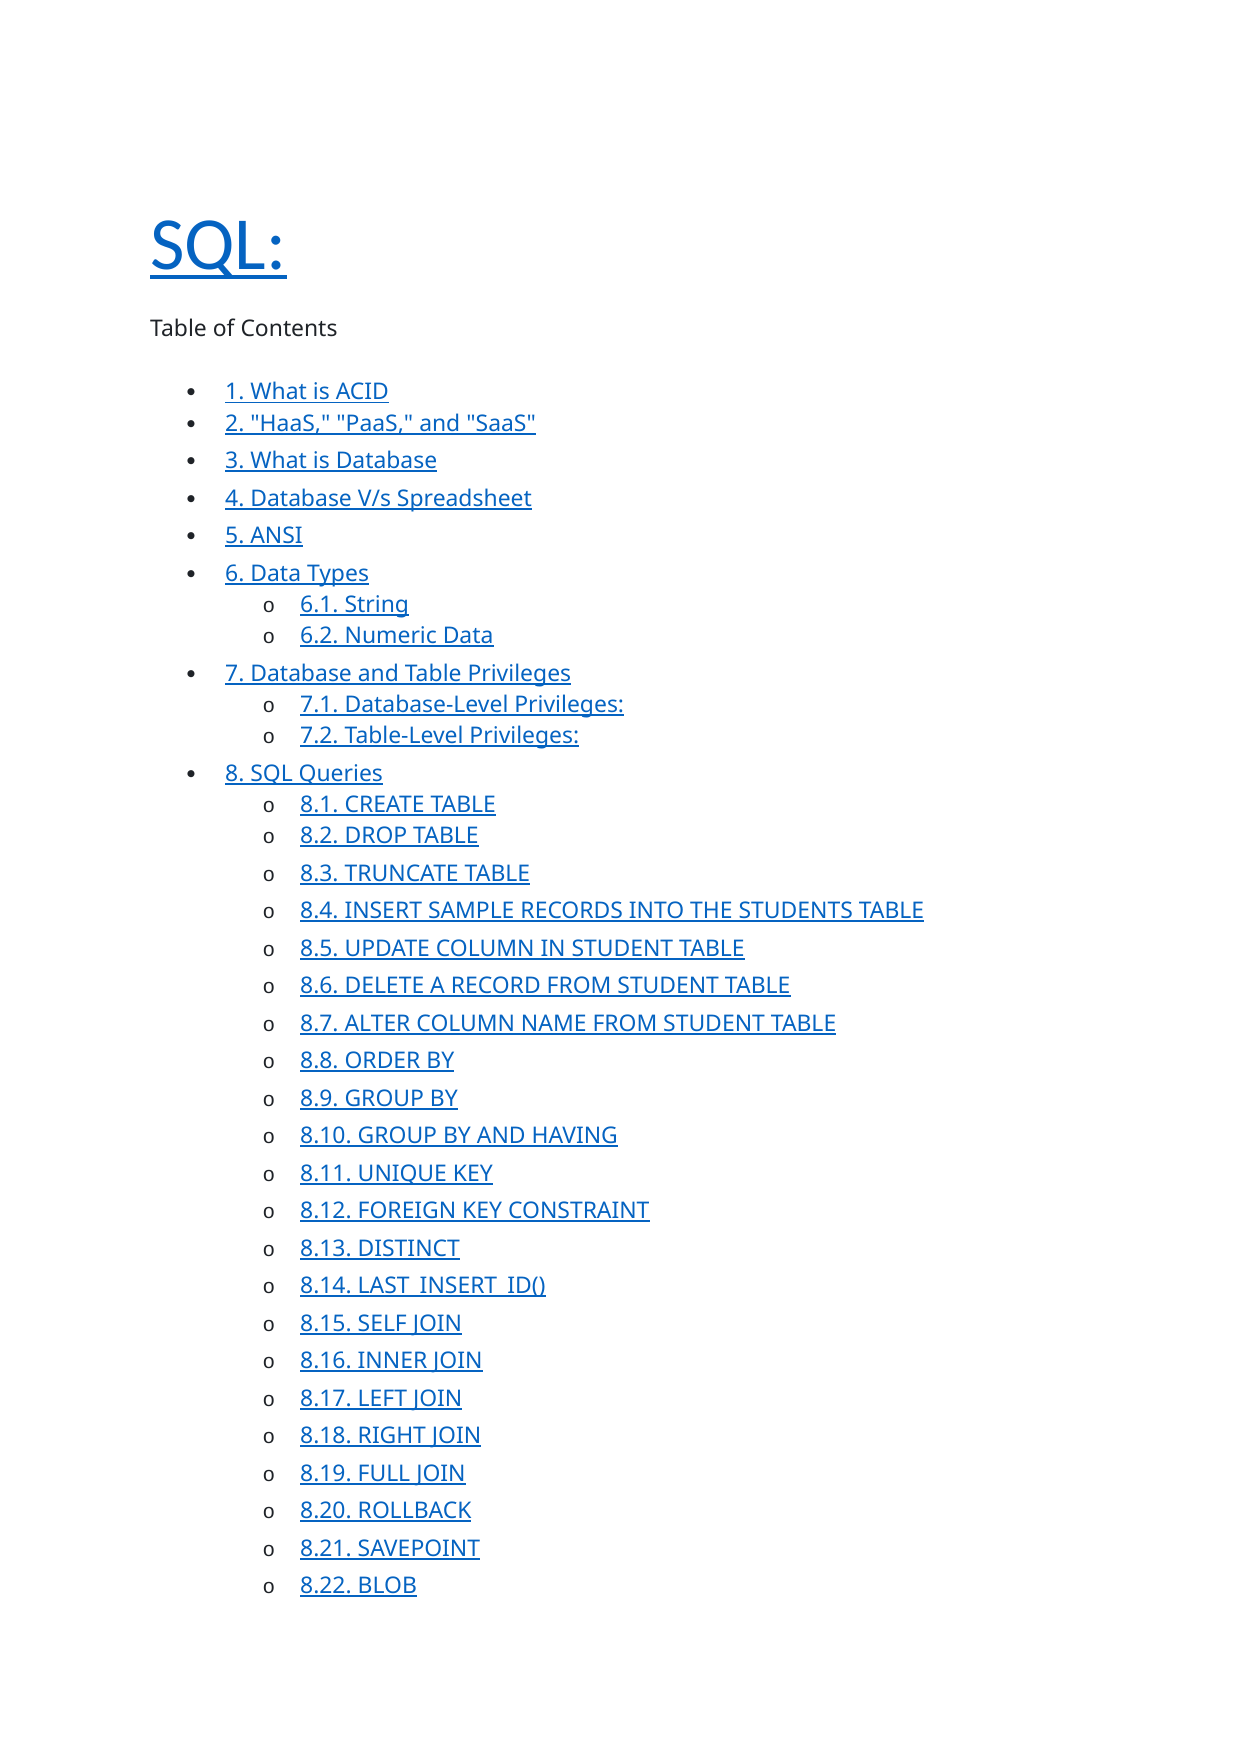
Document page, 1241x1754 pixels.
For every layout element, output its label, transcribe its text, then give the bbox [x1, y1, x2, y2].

list 8.18. RIGHT JOIN [262, 1419, 1090, 1450]
list 6. Data Types [187, 557, 1090, 588]
list 1. What is ACID [187, 375, 1090, 407]
list 8.14. LAST_INSERT_ID() [262, 1269, 1090, 1300]
list 8. SQL Queries [187, 757, 1090, 788]
list 8.10. GROUP BY AND HAVING [262, 1119, 1090, 1150]
text SQL: [150, 197, 1090, 288]
list 8.4. INSERT SAMPLE RECORDS INTO THE STUDENTS TABLE [262, 894, 1090, 925]
list 8.21. SAVEPOINT [262, 1532, 1090, 1563]
list 7.1. Database-Level Privileges: [262, 688, 1090, 719]
list 8.3. TRUNCATE TABLE [262, 857, 1090, 888]
list 8.9. GROUP BY [262, 1082, 1090, 1113]
text Table of Contents [150, 312, 1090, 344]
list 8.2. DROP TABLE [262, 819, 1090, 850]
list 7. Database and Table Privileges [187, 657, 1090, 688]
list 2. "HaaS," "PaaS," and "SaaS" [187, 407, 1090, 438]
list 8.11. UNIQUE KEY [262, 1157, 1090, 1188]
list 8.13. DISTINCT [262, 1232, 1090, 1263]
list 8.8. ORDER BY [262, 1044, 1090, 1075]
list 8.20. ROLLBACK [262, 1494, 1090, 1525]
list 6.1. String [262, 588, 1090, 619]
list 8.12. FOREIGN KEY CONSTRAINT [262, 1194, 1090, 1225]
list 8.16. INNER JOIN [262, 1344, 1090, 1375]
list 8.15. SELF JOIN [262, 1307, 1090, 1338]
list 5. ANSI [187, 519, 1090, 550]
list 4. Database V/s Spreadsheet [187, 482, 1090, 513]
list 3. What is Database [187, 444, 1090, 475]
list 8.22. BLOB [262, 1569, 1090, 1600]
list 8.7. ALTER COLUMN NAME FROM STUDENT TABLE [262, 1007, 1090, 1038]
list 8.17. LEFT JOIN [262, 1382, 1090, 1413]
list 8.19. FULL JOIN [262, 1457, 1090, 1488]
list 6.2. Numeric Data [262, 619, 1090, 650]
list 8.1. CREATE TABLE [262, 788, 1090, 819]
list 8.6. DELETE A RECORD FROM STUDENT TABLE [262, 969, 1090, 1000]
list 7.2. Table-Level Privileges: [262, 719, 1090, 750]
list 8.5. UPDATE COLUMN IN STUDENT TABLE [262, 932, 1090, 963]
